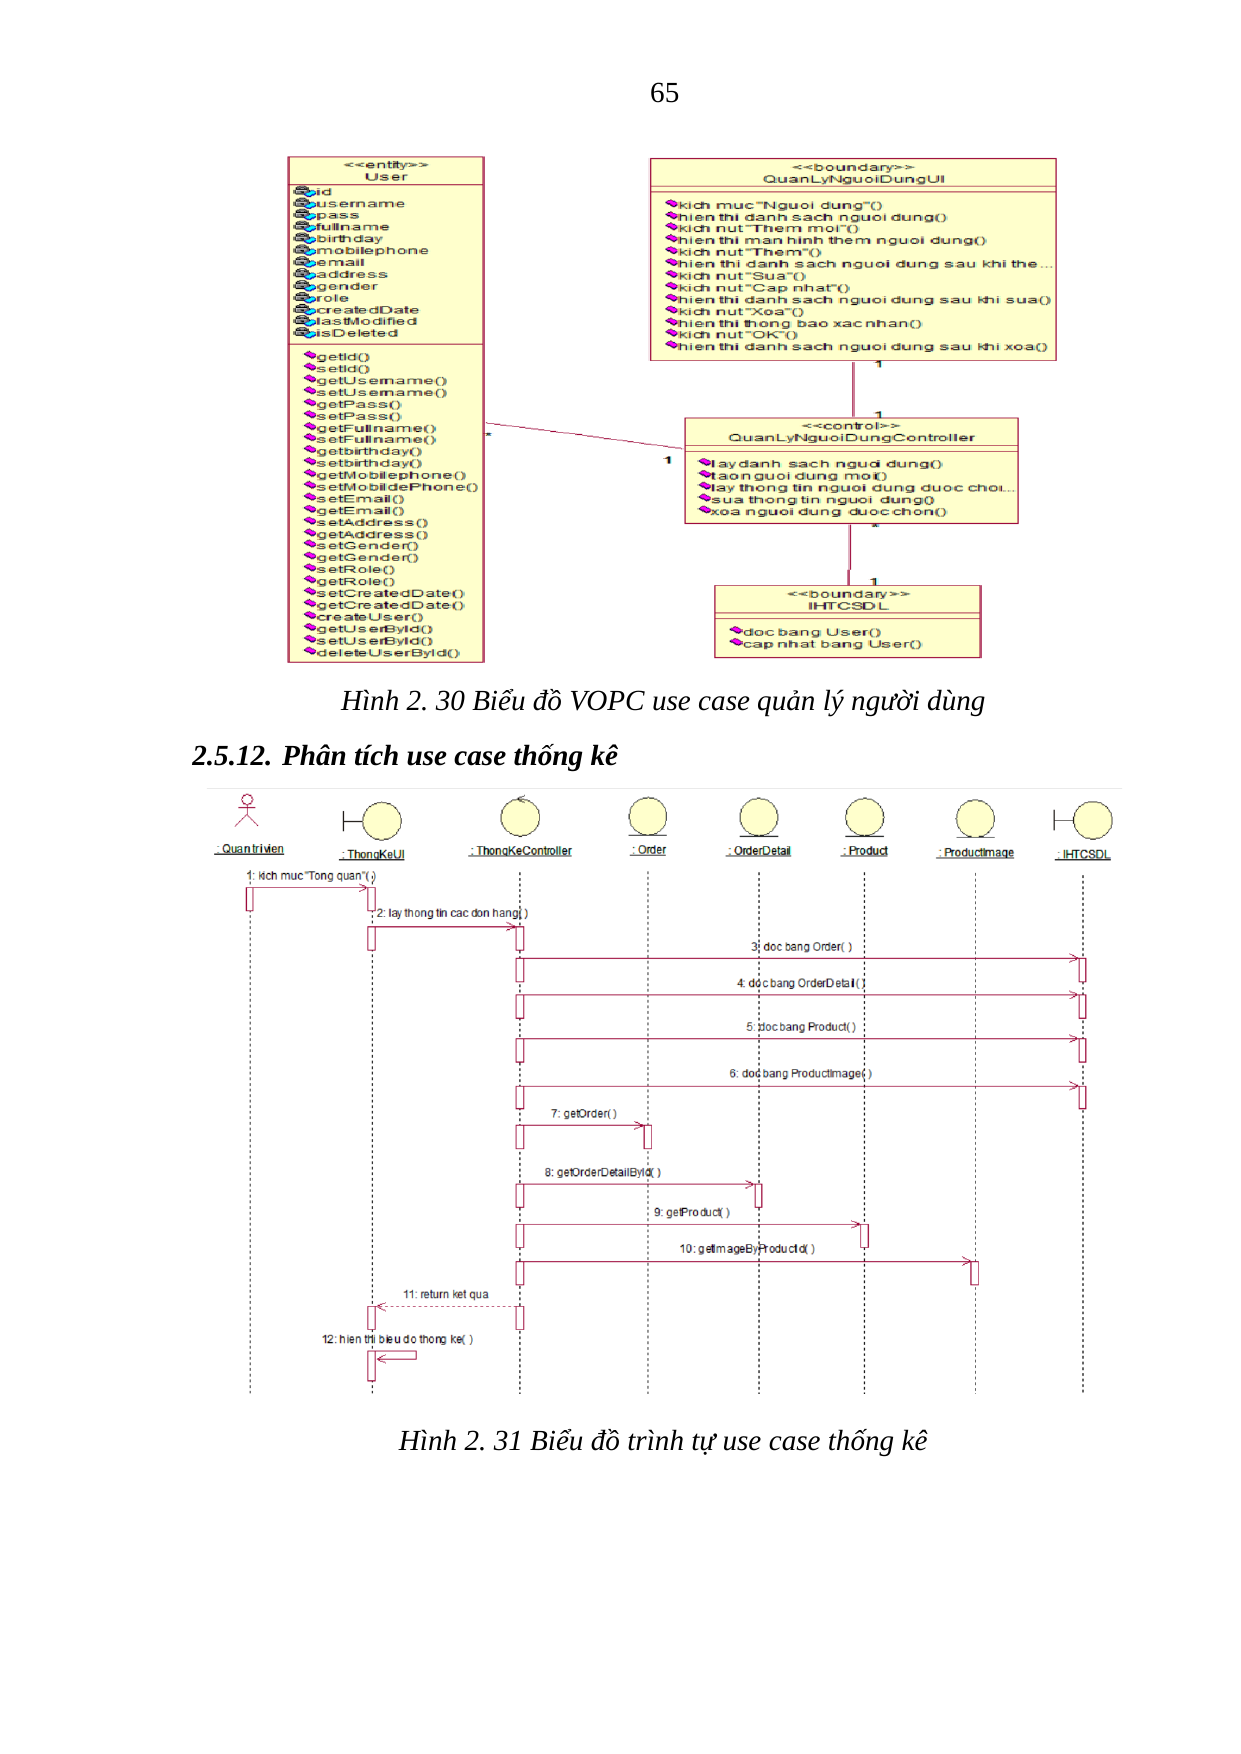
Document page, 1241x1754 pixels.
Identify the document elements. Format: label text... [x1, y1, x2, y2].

text Hình 2. 30 Biểu đồ VOPC use case quản lý người dùng [207, 683, 1122, 717]
text Hình 2. 31 Biểu đồ trình tự use case thống kê [207, 1423, 1122, 1457]
picture [260, 147, 1069, 665]
list Phân tích use case thống kê [192, 738, 1122, 771]
picture [206, 788, 1123, 1394]
